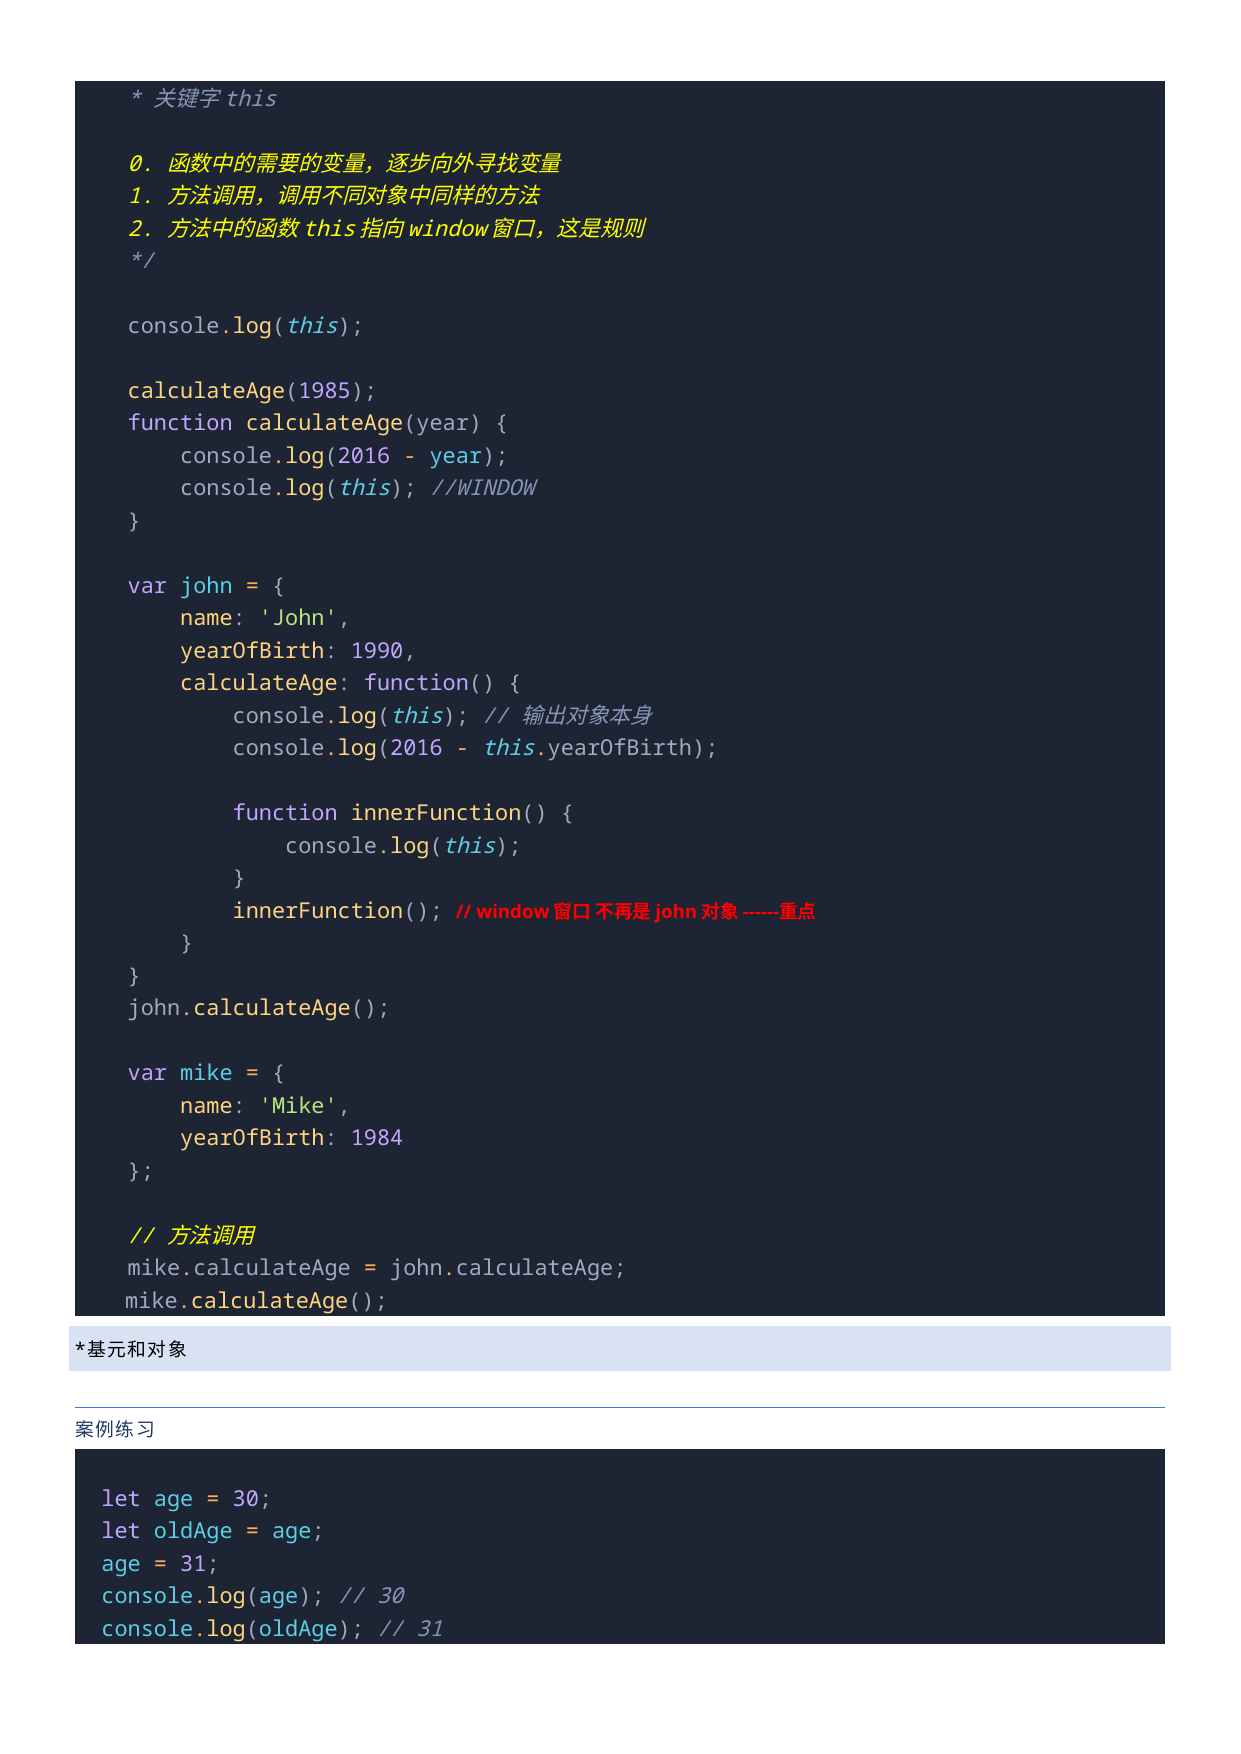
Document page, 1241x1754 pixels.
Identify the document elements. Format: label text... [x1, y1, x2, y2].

text console.log(age); // 30 [75, 1579, 1165, 1611]
text var john = { [75, 568, 1165, 601]
text let oldAge = age; [75, 1514, 1165, 1546]
text mike.calculateAge(); [75, 1283, 1165, 1316]
text 0. 函数中的需要的变量，逐步向外寻找变量 [75, 146, 1165, 178]
text calculateAge(1985); [75, 373, 1165, 406]
text console.log(2016 - year); [75, 438, 1165, 471]
text } [75, 926, 1165, 958]
subtitle *基元和对象 [75, 1333, 1165, 1365]
subtitle 案例练习 [75, 1408, 1165, 1445]
text } [75, 503, 1165, 536]
text john.calculateAge(); [75, 991, 1165, 1023]
text function calculateAge(year) { [75, 406, 1165, 438]
text console.log(this); [75, 828, 1165, 861]
text name: 'John', [75, 601, 1165, 633]
text calculateAge: function() { [75, 666, 1165, 698]
text */ [75, 243, 1165, 276]
text yearOfBirth: 1990, [75, 633, 1165, 666]
text * 关键字this [75, 81, 1165, 113]
text name: 'Mike', [75, 1088, 1165, 1121]
text console.log(this); //WINDOW [75, 471, 1165, 503]
text } [75, 861, 1165, 893]
text var mike = { [75, 1056, 1165, 1088]
text // 方法调用 [75, 1218, 1165, 1251]
text mike.calculateAge = john.calculateAge; [75, 1251, 1165, 1283]
text function innerFunction() { [75, 796, 1165, 828]
text 2. 方法中的函数this指向window窗口，这是规则 [75, 211, 1165, 243]
text console.log(2016 - this.yearOfBirth); [75, 731, 1165, 763]
text console.log(this); // 输出对象本身 [75, 698, 1165, 731]
text console.log(oldAge); // 31 [75, 1611, 1165, 1644]
text } [75, 958, 1165, 991]
text }; [75, 1153, 1165, 1186]
text age = 31; [75, 1546, 1165, 1579]
text yearOfBirth: 1984 [75, 1121, 1165, 1153]
text 1. 方法调用，调用不同对象中同样的方法 [75, 178, 1165, 211]
text innerFunction(); // window窗口 不再是john对象 ------重点 [75, 893, 1165, 926]
text let age = 30; [75, 1481, 1165, 1514]
text console.log(this); [75, 308, 1165, 341]
